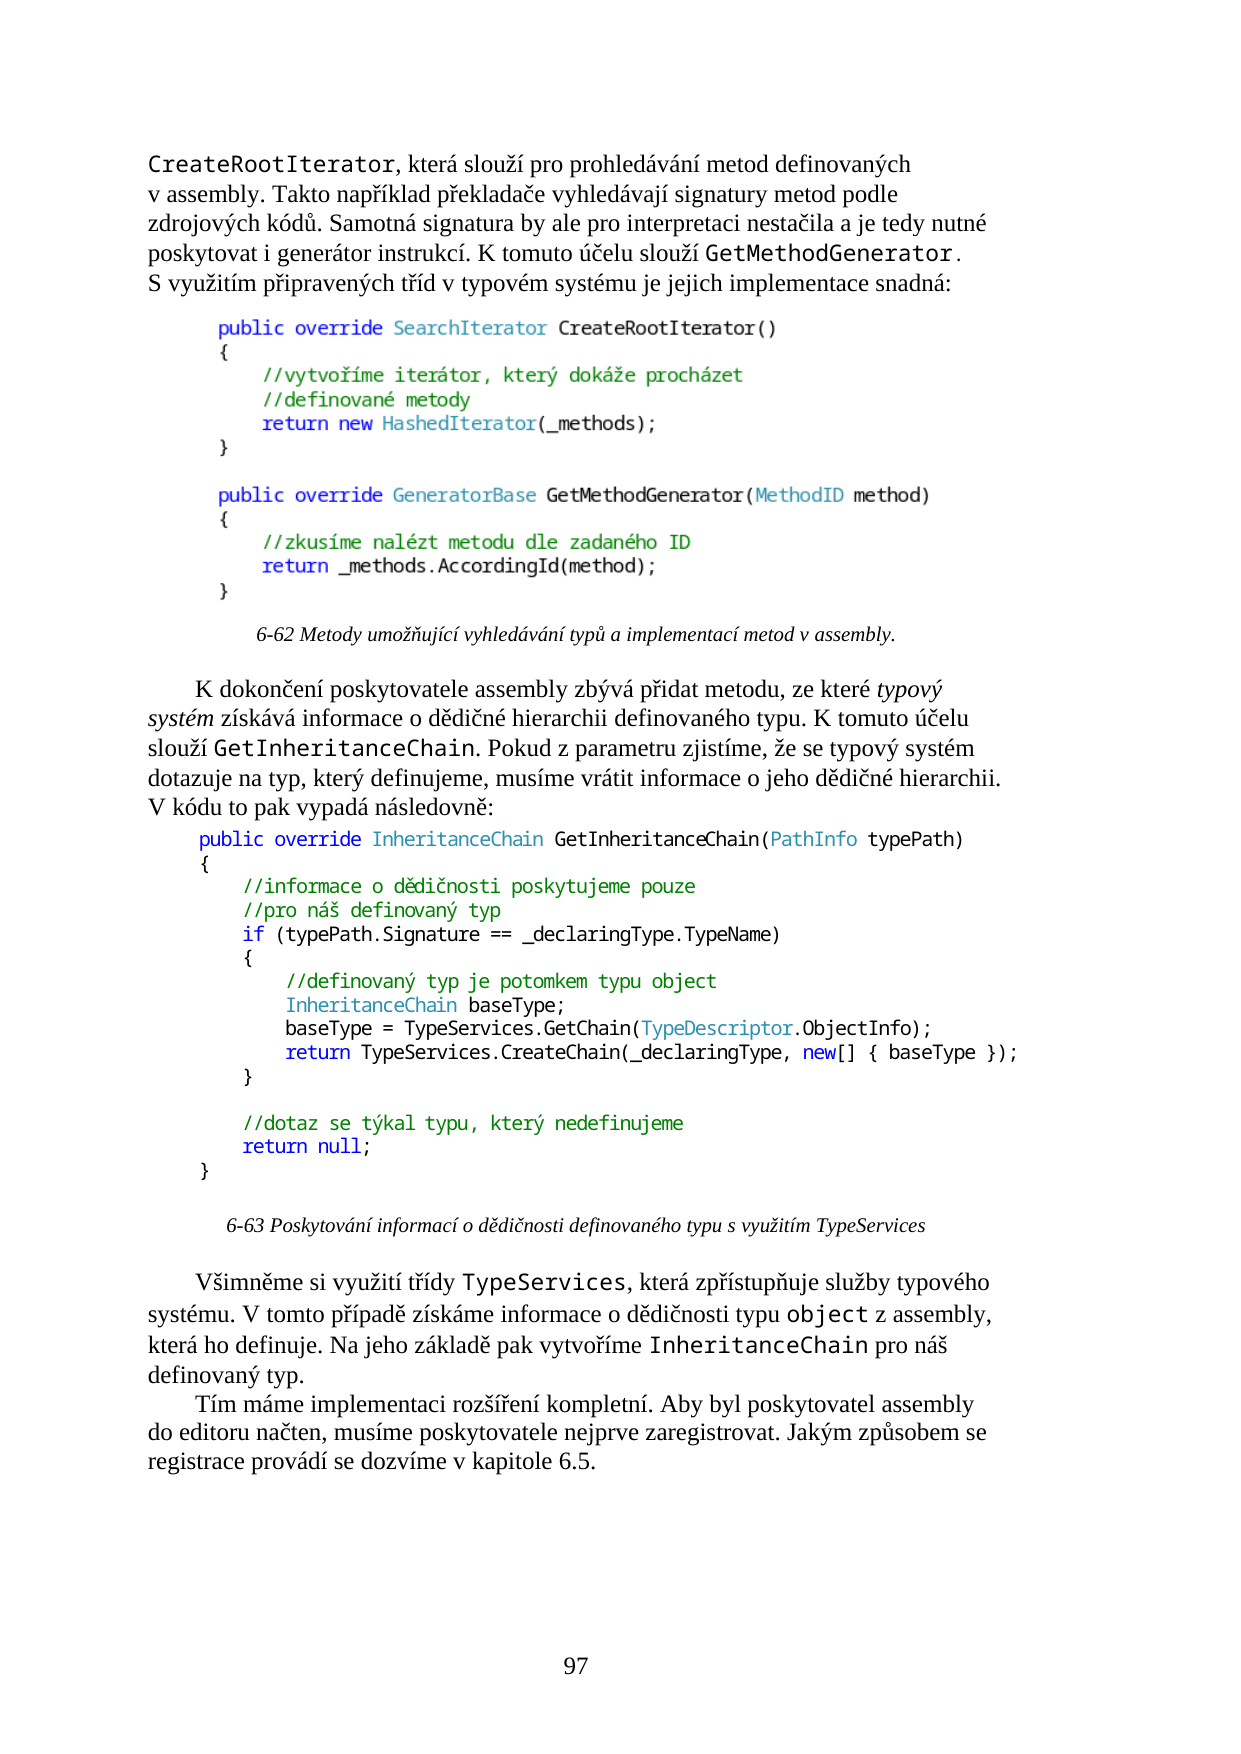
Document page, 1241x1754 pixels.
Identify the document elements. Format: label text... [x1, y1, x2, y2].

text Všimněme si využití třídy TypeServices, která zpřístupňuje služby typového systému. V tomto případě získáme informace o dědičnosti typu object z assembly, která ho definuje. Na jeho základě pak vytvoříme InheritanceChain pro náš definovaný typ. [148, 1266, 1004, 1389]
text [148, 148, 1004, 296]
text K dokončení poskytovatele assembly zbývá přidat metodu, ze které typový systém získává informace o dědičné hierarchii definovaného typu. K tomuto účelu slouží GetInheritanceChain. Pokud z parametru zjistíme, že se typový systém dotazuje na typ, který definujeme, musíme vrátit informace o jeho dědičné hierarchii. V kódu to pak vypadá následovně: [148, 674, 1004, 821]
text Tím máme implementaci rozšíření kompletní. Aby byl poskytovatel assembly do editoru načten, musíme poskytovatele nejprve zaregistrovat. Jakým způsobem se registrace provádí se dozvíme v kapitole 6.5. [148, 1389, 1004, 1475]
text - Metody umožňující vyhledávání typů a implementací metod v assembly. [148, 621, 1004, 646]
text - Poskytování informací o dědičnosti definovaného typu s využitím TypeServices [148, 1213, 1004, 1237]
